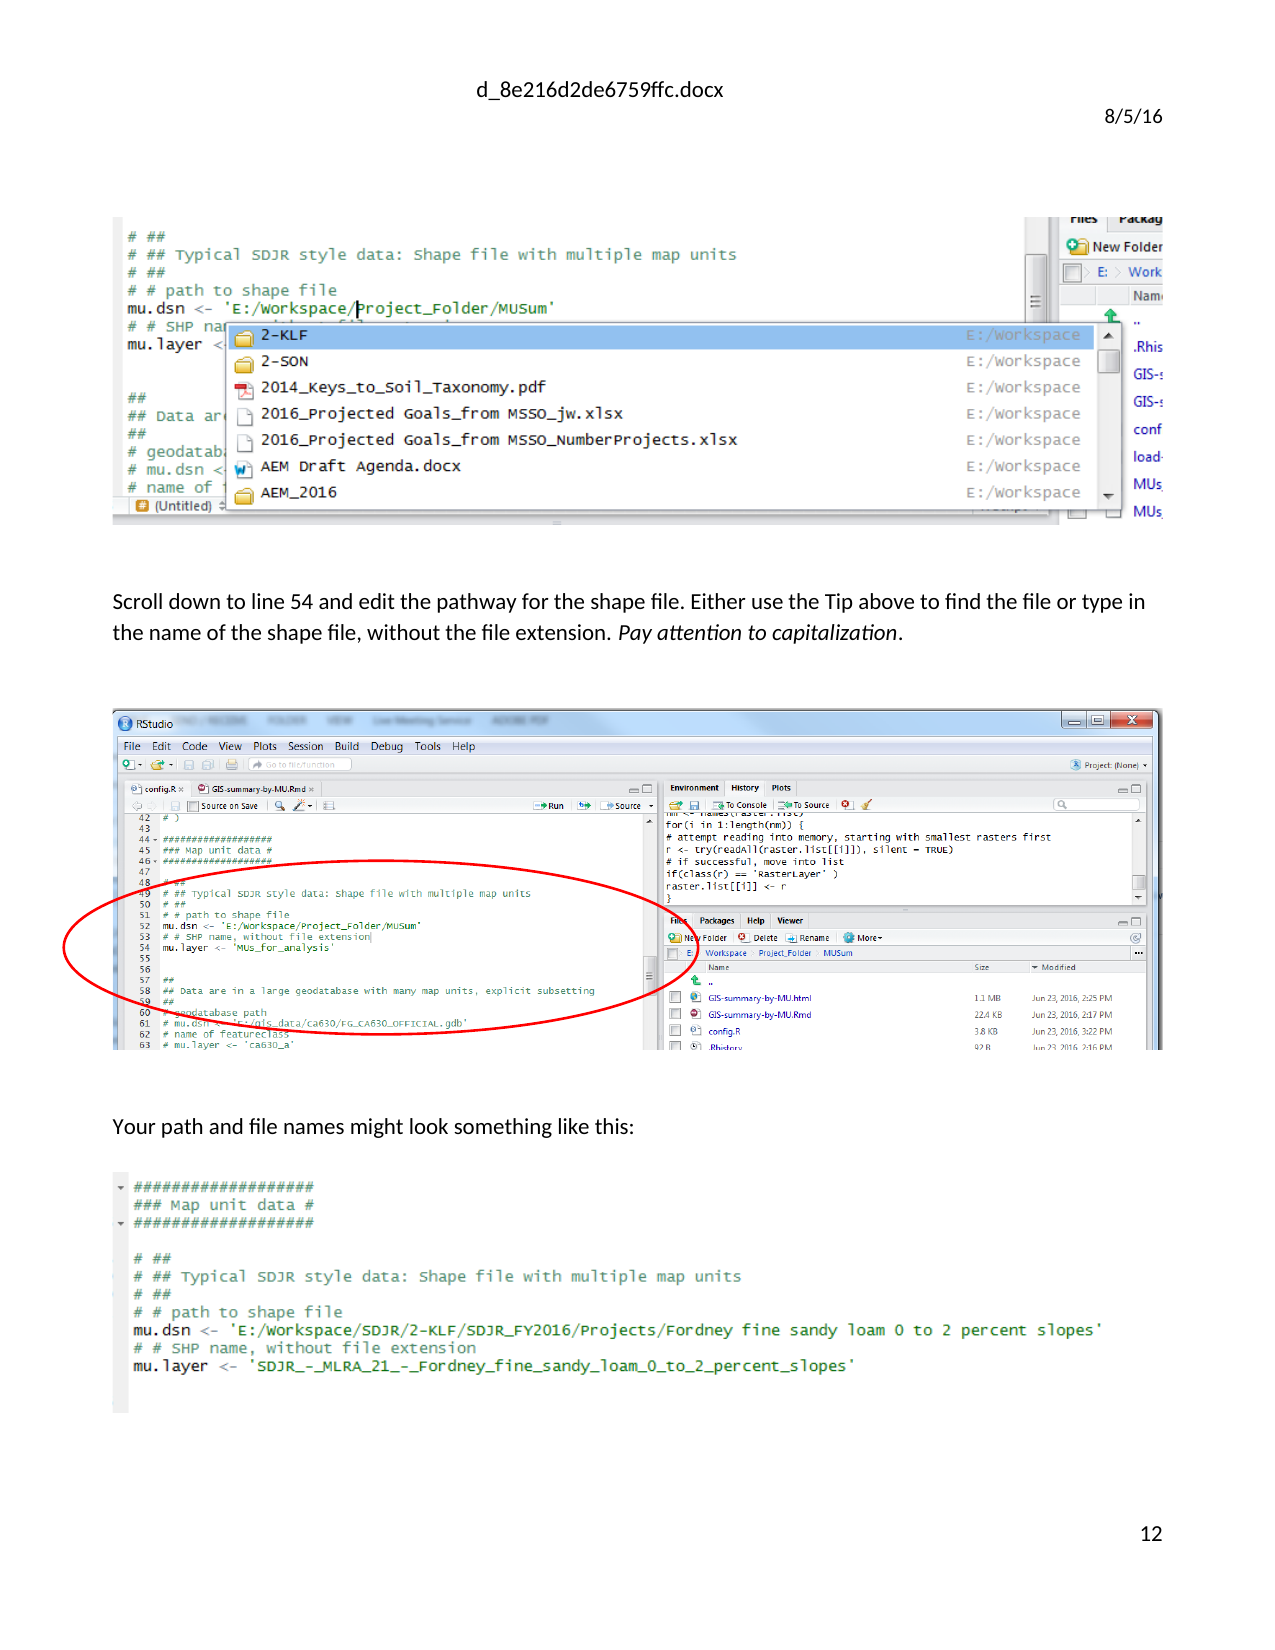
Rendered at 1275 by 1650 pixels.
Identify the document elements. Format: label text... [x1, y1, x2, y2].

picture [112, 708, 1163, 1050]
list Scroll down to line 54 and edit the pathway for the shape file. Either use the Tip above to find the file or type in the name of the shape file, without the file extension. Pay attention to capitalization. [112, 587, 1162, 646]
picture [112, 217, 1163, 525]
list Your path and file names might look something like this: [112, 1112, 1162, 1140]
picture [112, 1172, 1199, 1413]
picture [112, 863, 696, 1033]
